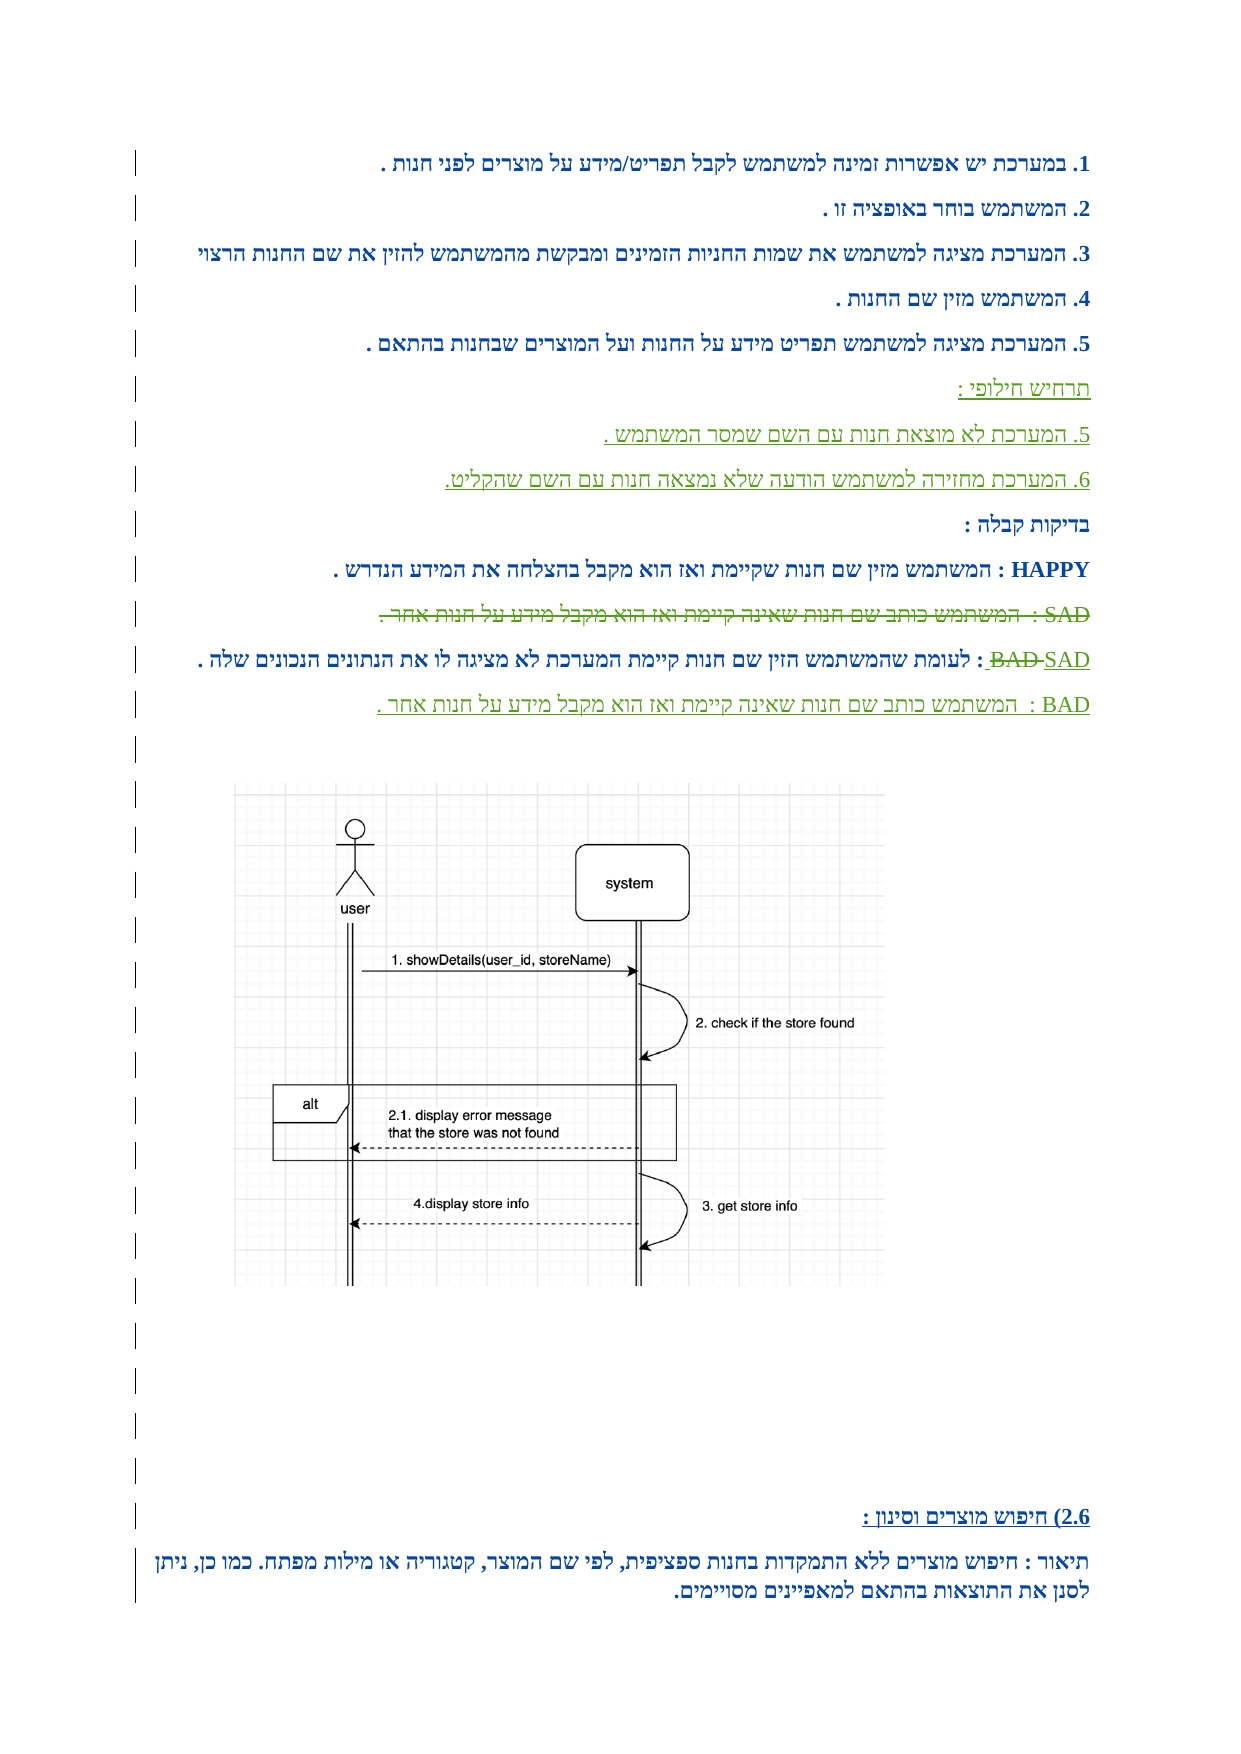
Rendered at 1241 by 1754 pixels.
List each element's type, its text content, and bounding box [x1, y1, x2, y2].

text 4. המשתמש מזין שם החנות . [150, 285, 1090, 312]
text בדיקות קבלה : [150, 511, 1090, 537]
picture [233, 783, 885, 1286]
text : לעומת שהמשתמש הזין שם חנות קיימת המערכת לא מציגה לו את הנתונים הנכונים שלה . [150, 646, 1090, 672]
text 3. המערכת מציגה למשתמש את שמות החניות הזמינים ומבקשת מהמשתמש להזין את שם החנות הרצוי [150, 240, 1090, 267]
text HAPPY : המשתמש מזין שם חנות שקיימת ואז הוא מקבל בהצלחה את המידע הנדרש . [150, 556, 1090, 582]
text 2.6) חיפוש מוצרים וסינון : [150, 1503, 1090, 1529]
text 1. במערכת יש אפשרות זמינה למשתמש לקבל תפריט/מידע על מוצרים לפני חנות . [150, 150, 1090, 176]
text תיאור : חיפוש מוצרים ללא התמקדות בחנות ספציפית, לפי שם המוצר, קטגוריה או מילות מפתח. כמו כן, ניתן לסנן את התוצאות בהתאם למאפיינים מסויימים. [150, 1548, 1090, 1603]
text 2. המשתמש בוחר באופציה זו . [150, 195, 1090, 221]
text 5. המערכת מציגה למשתמש תפריט מידע על החנות ועל המוצרים שבחנות בהתאם . [150, 330, 1090, 357]
